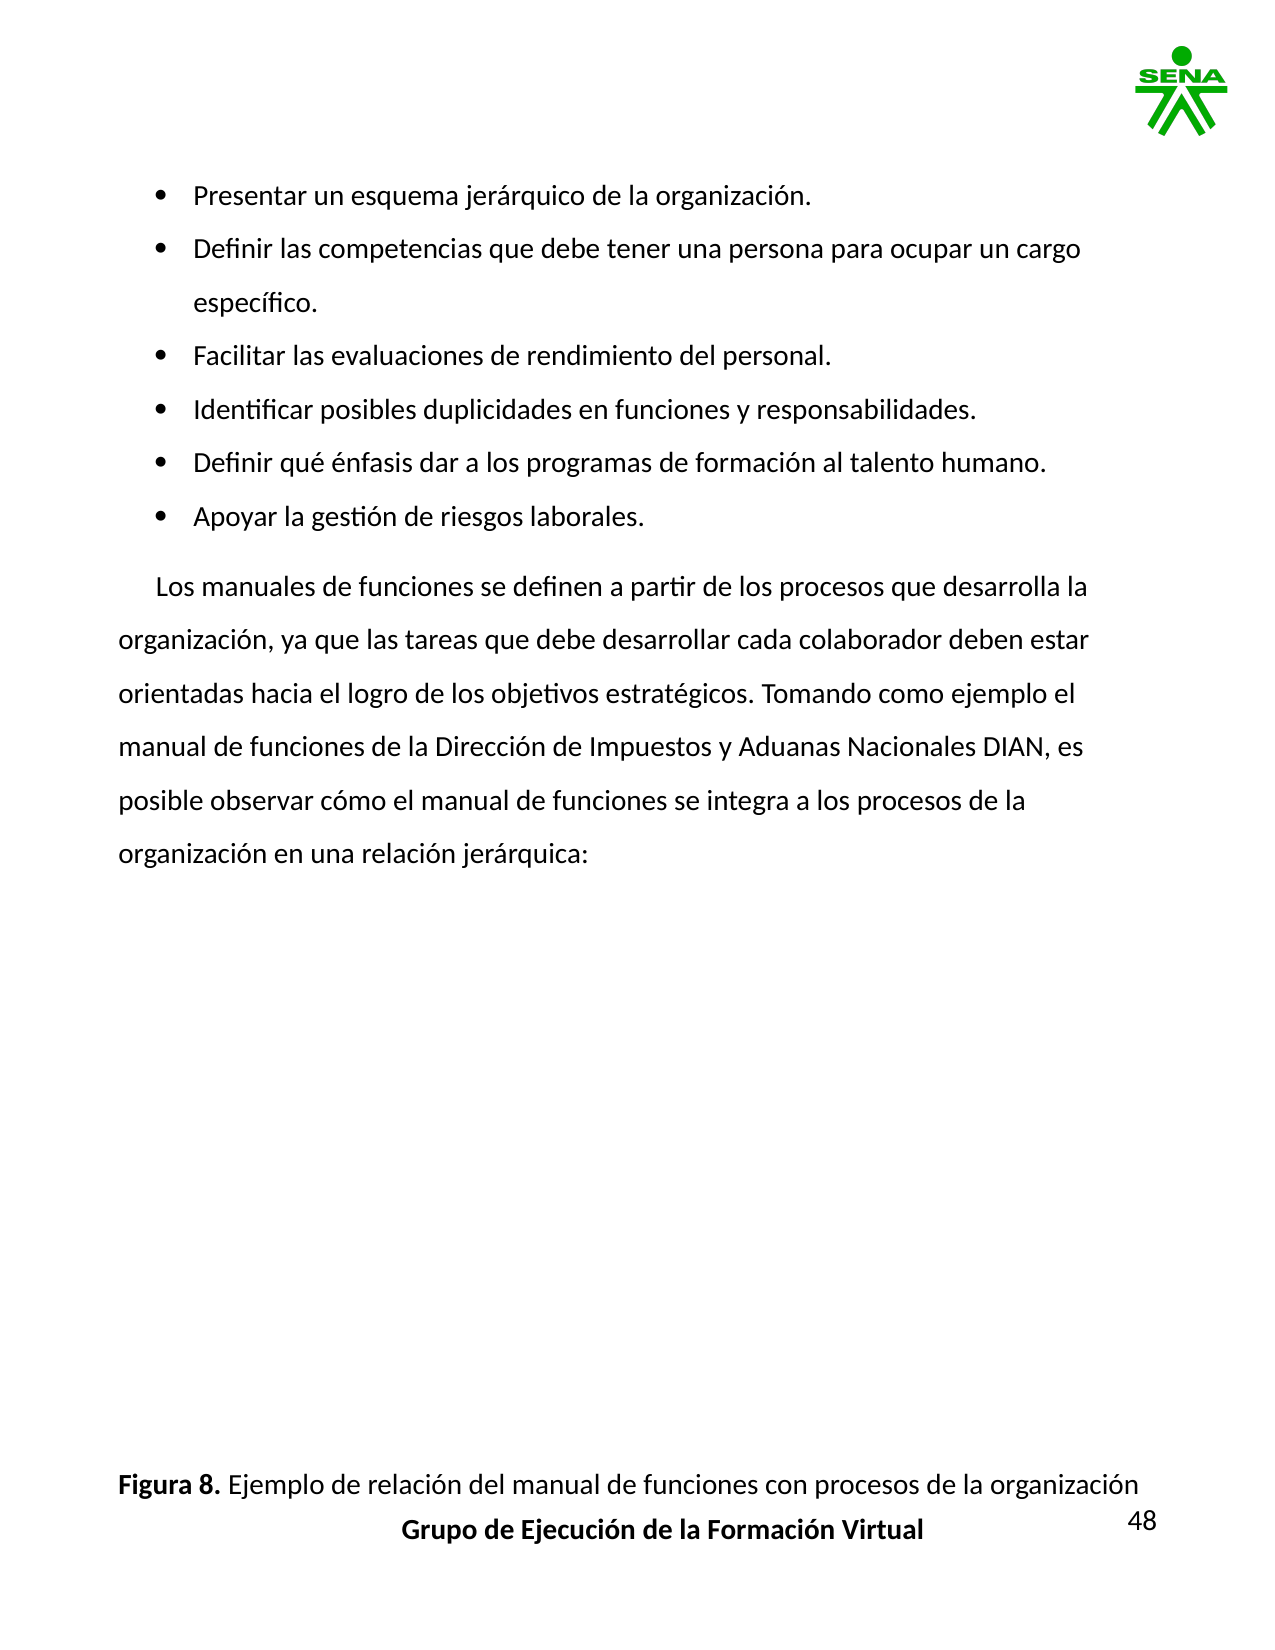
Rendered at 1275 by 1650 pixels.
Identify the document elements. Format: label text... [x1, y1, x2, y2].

list Facilitar las evaluaciones de rendimiento del personal. [156, 337, 1157, 373]
list Identificar posibles duplicidades en funciones y responsabilidades. [156, 391, 1157, 427]
list Definir las competencias que debe tener una persona para ocupar un cargo específico. [156, 231, 1157, 320]
picture [1135, 46, 1228, 136]
text Figura 8. Ejemplo de relación del manual de funciones con procesos de la organización [118, 1466, 1157, 1502]
list Definir qué énfasis dar a los programas de formación al talento humano. [156, 444, 1157, 480]
list Apoyar la gestión de riesgos laborales. [156, 498, 1157, 533]
list Presentar un esquema jerárquico de la organización. [156, 177, 1157, 213]
text Los manuales de funciones se definen a partir de los procesos que desarrolla la organización, ya que las tareas que debe desarrollar cada colaborador deben estar orientadas hacia el logro de los objetivos estratégicos. Tomando como ejemplo el manual de funciones de la Dirección de Impuestos y Aduanas Nacionales DIAN, es posible observar cómo el manual de funciones se integra a los procesos de la organización en una relación jerárquica: [118, 568, 1157, 871]
